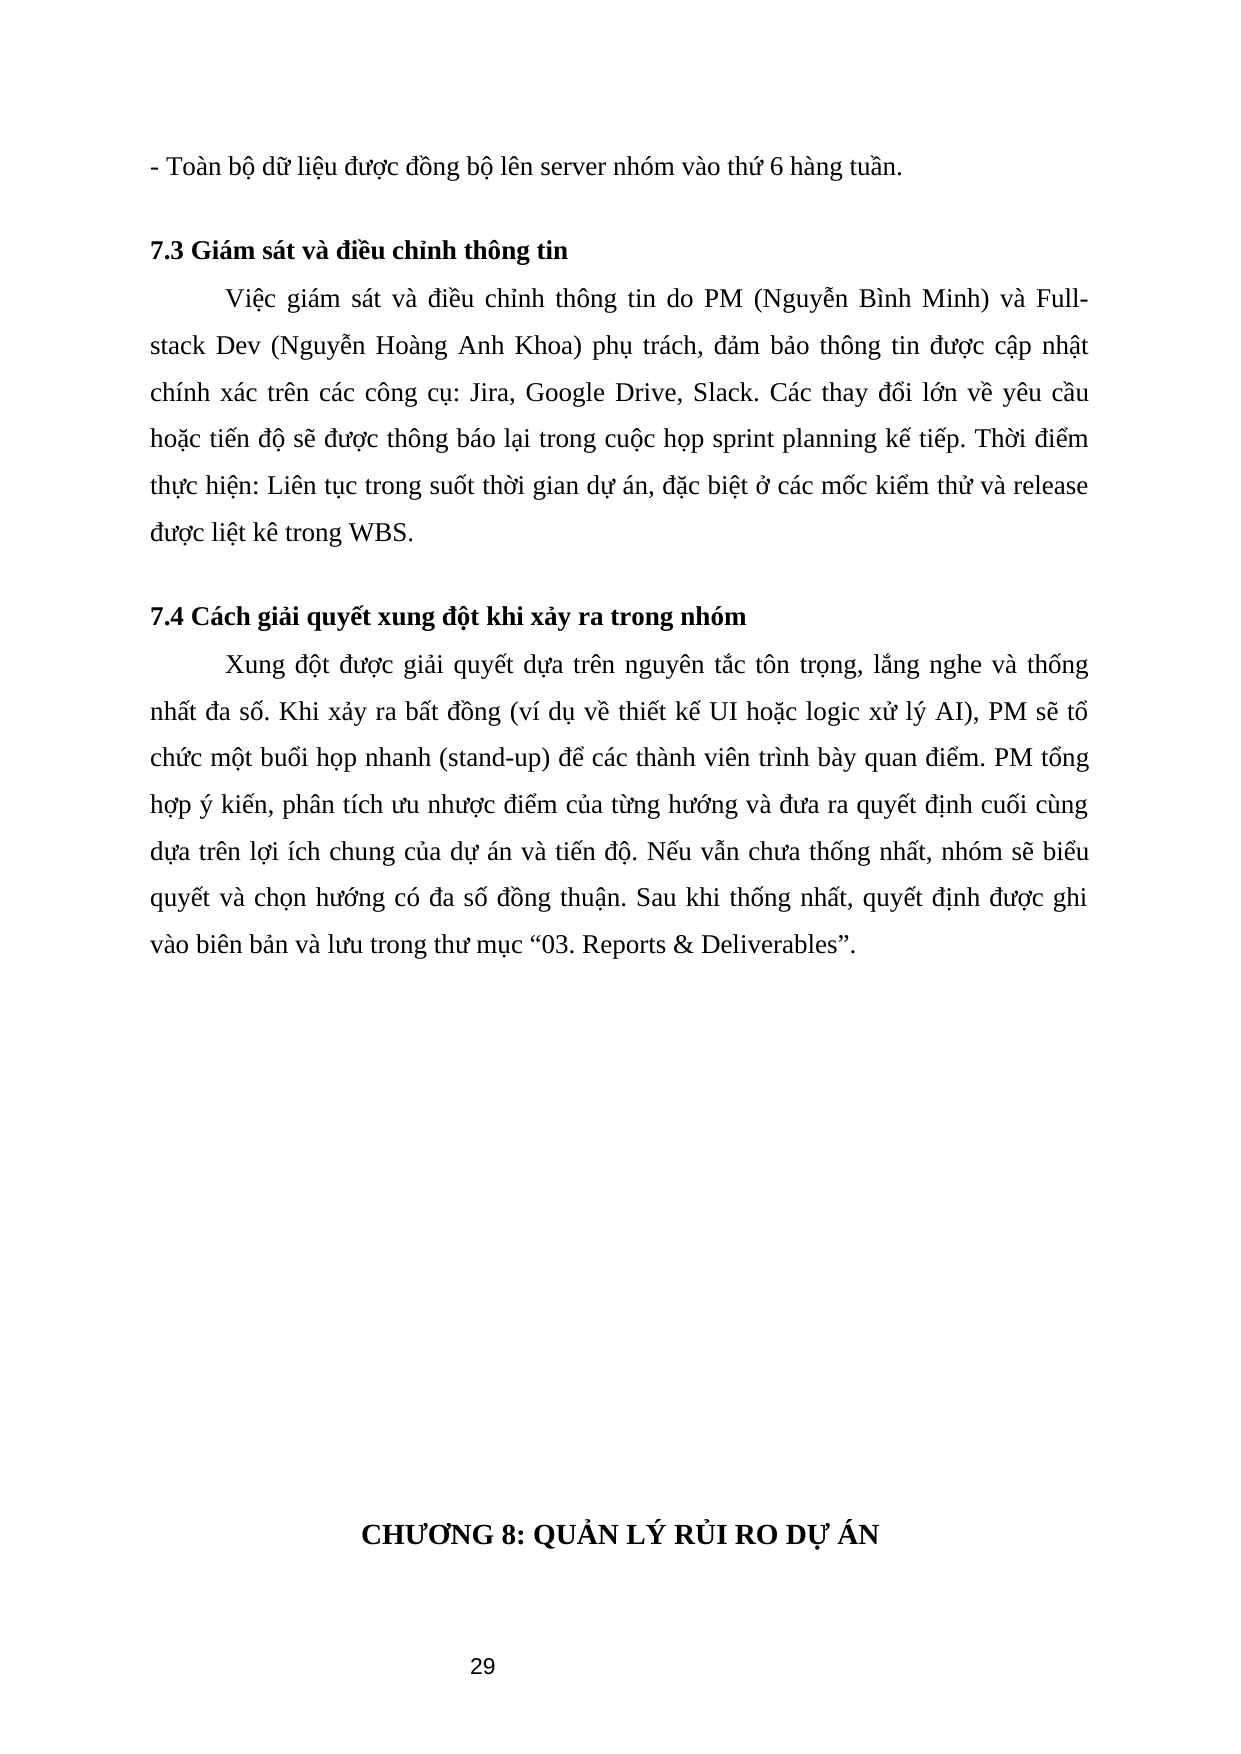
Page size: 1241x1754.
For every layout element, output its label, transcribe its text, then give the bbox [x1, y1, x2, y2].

subtitle 7.3 Giám sát và điều chỉnh thông tin [150, 234, 1090, 265]
subtitle 7.4 Cách giải quyết xung đột khi xảy ra trong nhóm [150, 600, 1090, 631]
text CHƯƠNG 8: QUẢN LÝ RỦI RO DỰ ÁN [150, 1517, 1090, 1551]
text Xung đột được giải quyết dựa trên nguyên tắc tôn trọng, lắng nghe và thống nhất đa số. Khi xảy ra bất đồng (ví dụ về thiết kế UI hoặc logic xử lý AI), PM sẽ tổ chức một buổi họp nhanh (stand-up) để các thành viên trình bày quan điểm. PM tổng hợp ý kiến, phân tích ưu nhược điểm của từng hướng và đưa ra quyết định cuối cùng dựa trên lợi ích chung của dự án và tiến độ. Nếu vẫn chưa thống nhất, nhóm sẽ biểu quyết và chọn hướng có đa số đồng thuận. Sau khi thống nhất, quyết định được ghi vào biên bản và lưu trong thư mục “03. Reports & Deliverables”. [150, 648, 1090, 959]
text - Toàn bộ dữ liệu được đồng bộ lên server nhóm vào thứ 6 hàng tuần. [150, 150, 1090, 181]
text Việc giám sát và điều chỉnh thông tin do PM (Nguyễn Bình Minh) và Full-stack Dev (Nguyễn Hoàng Anh Khoa) phụ trách, đảm bảo thông tin được cập nhật chính xác trên các công cụ: Jira, Google Drive, Slack. Các thay đổi lớn về yêu cầu hoặc tiến độ sẽ được thông báo lại trong cuộc họp sprint planning kế tiếp. Thời điểm thực hiện: Liên tục trong suốt thời gian dự án, đặc biệt ở các mốc kiểm thử và release được liệt kê trong WBS. [150, 282, 1090, 547]
